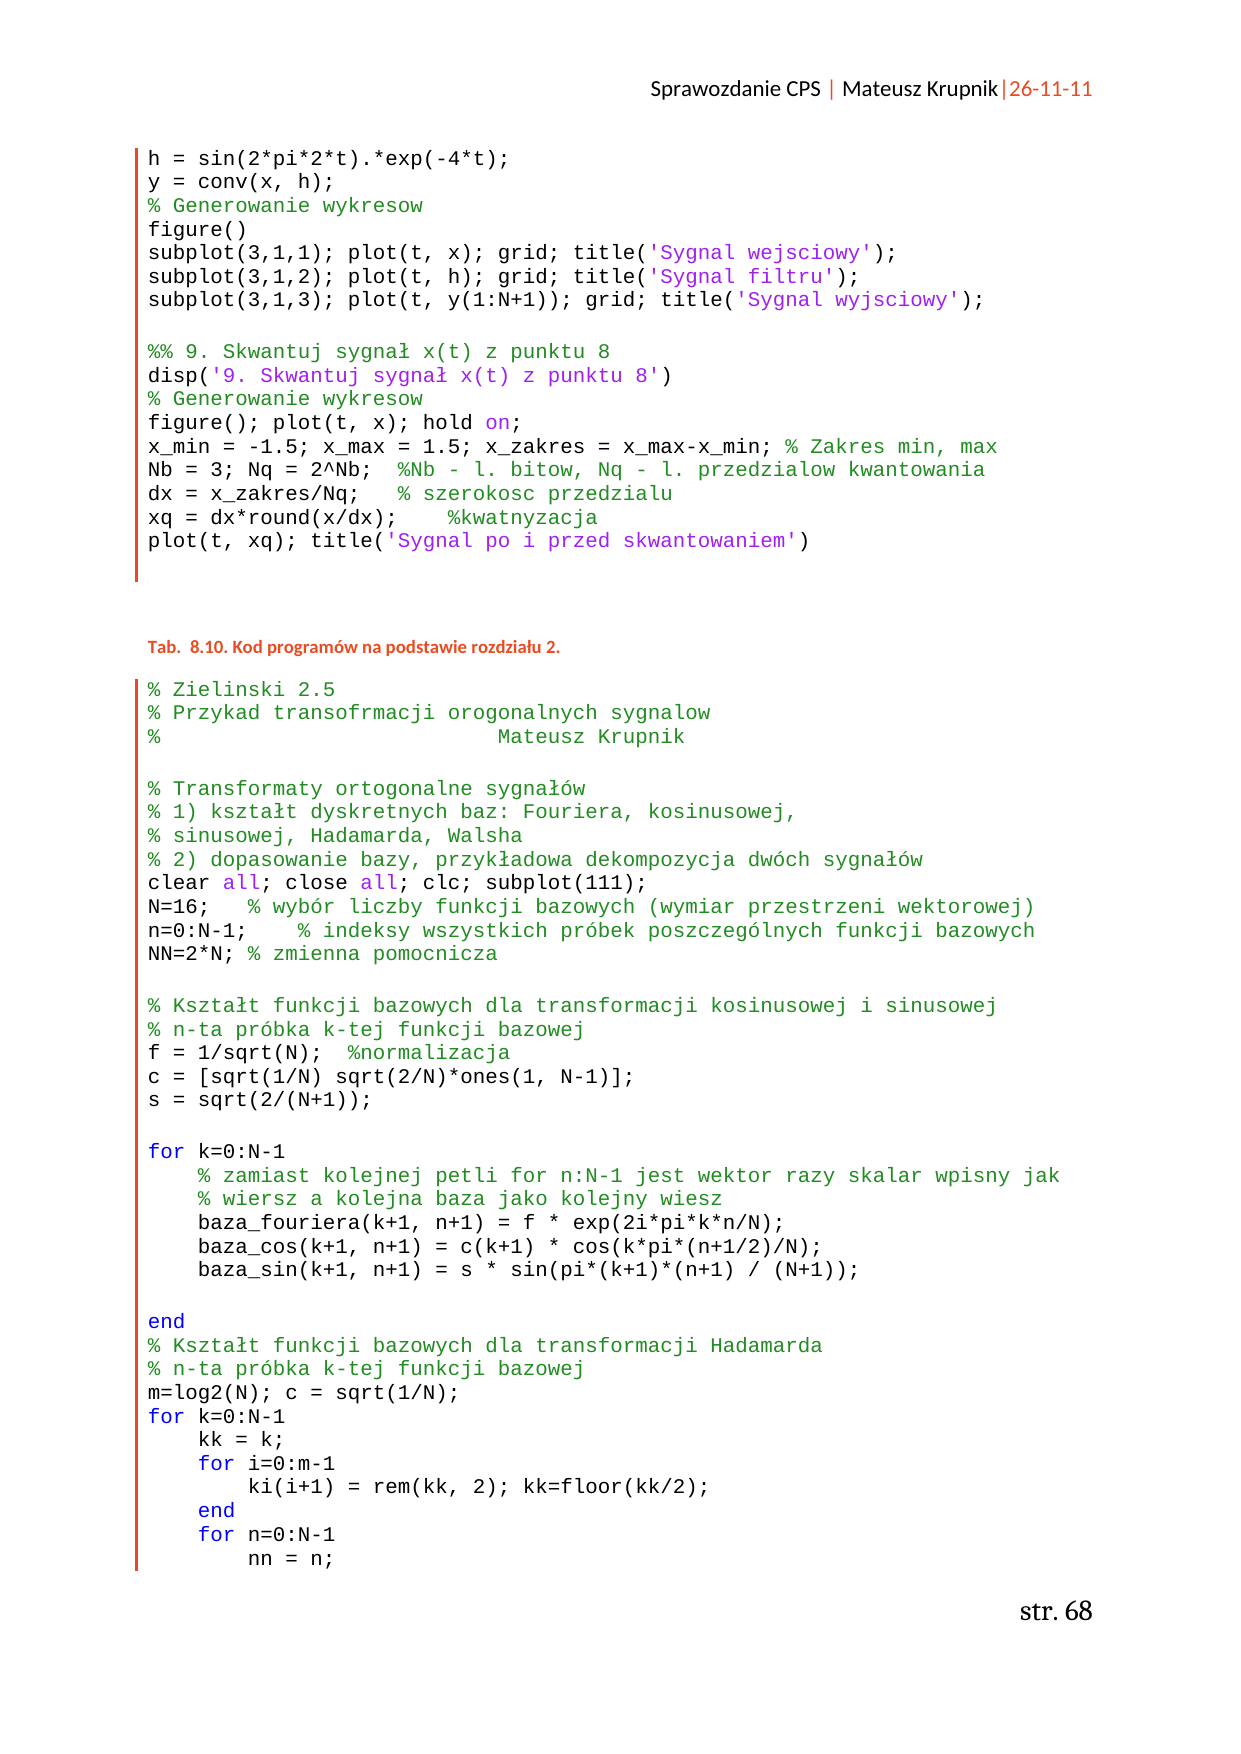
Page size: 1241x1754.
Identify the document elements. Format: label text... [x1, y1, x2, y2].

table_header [138, 148, 1096, 582]
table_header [138, 679, 1096, 1571]
